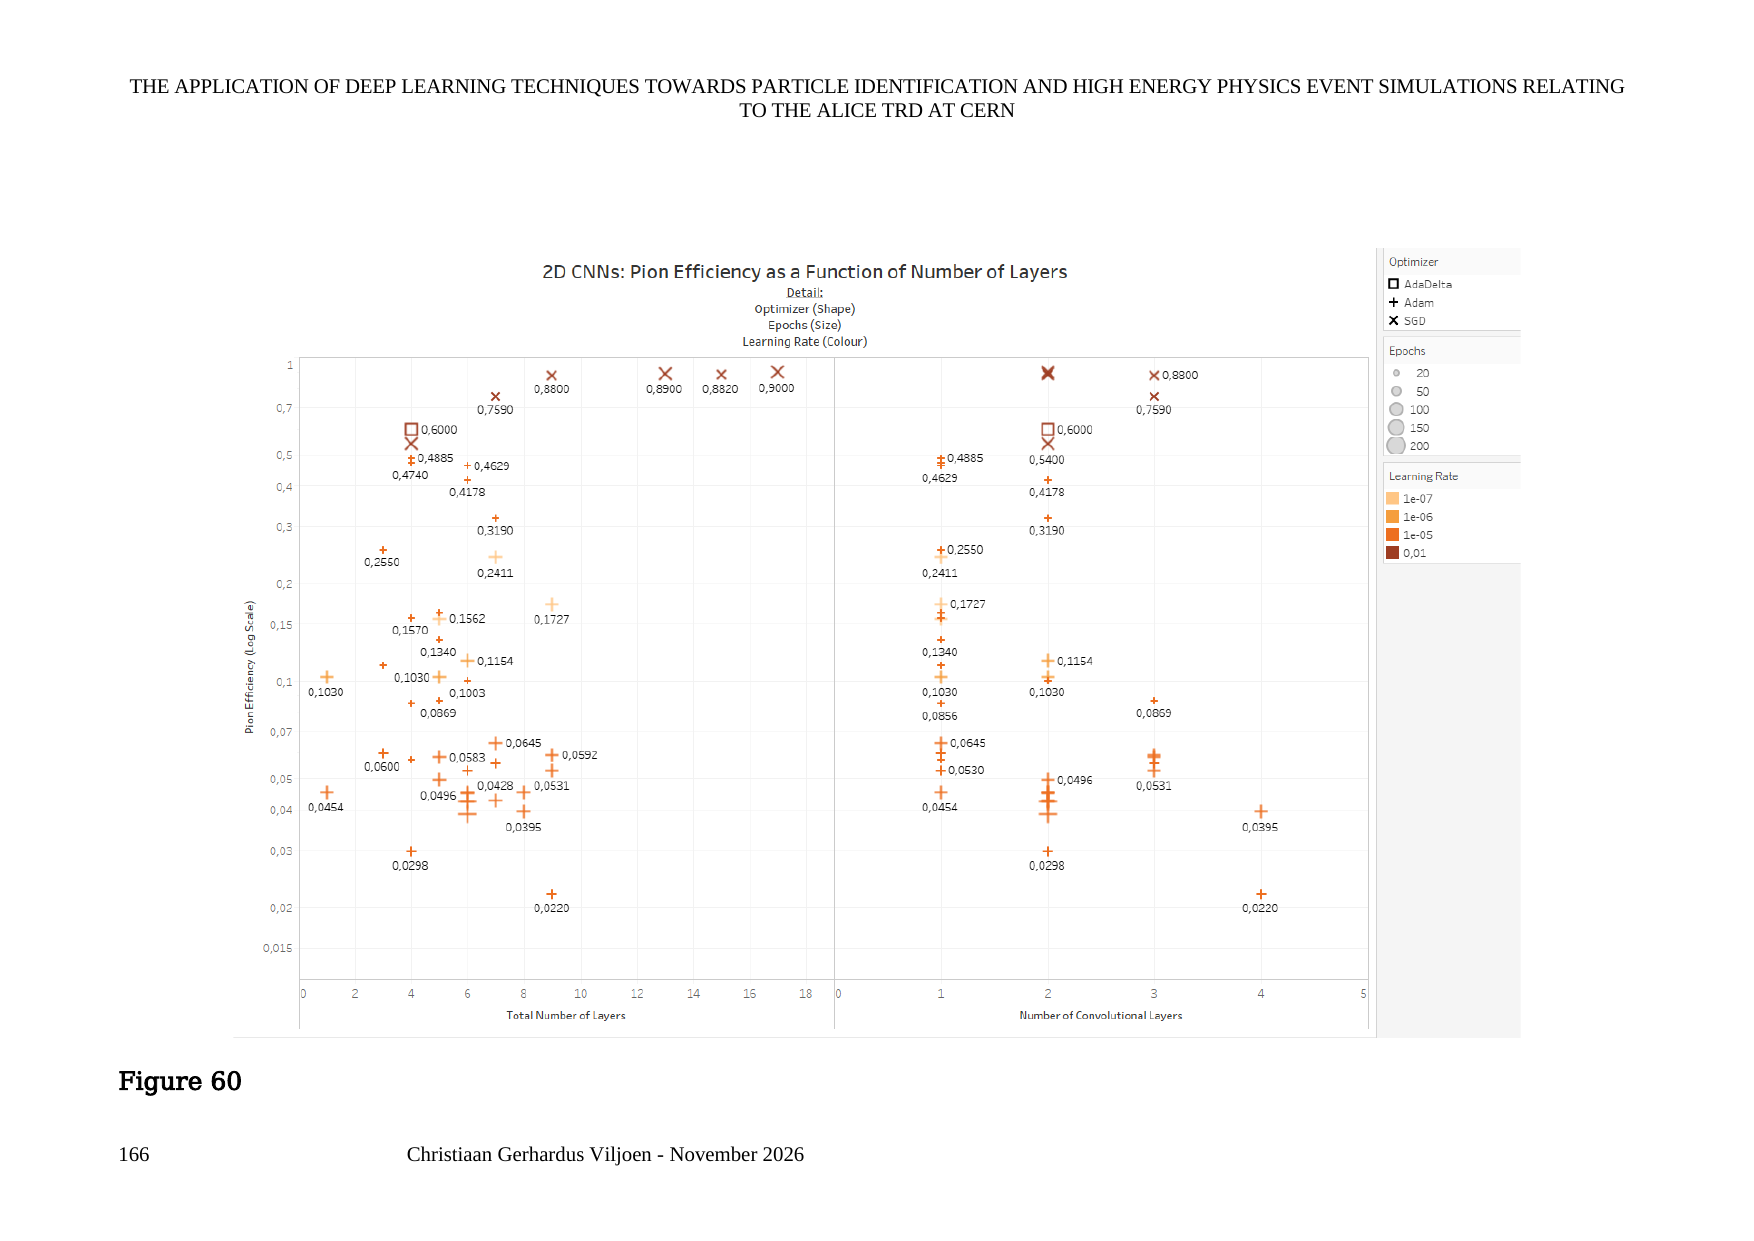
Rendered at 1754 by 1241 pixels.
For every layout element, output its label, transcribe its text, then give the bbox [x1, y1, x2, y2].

picture [233, 248, 1521, 1038]
text Figure 60 [118, 1065, 1636, 1095]
